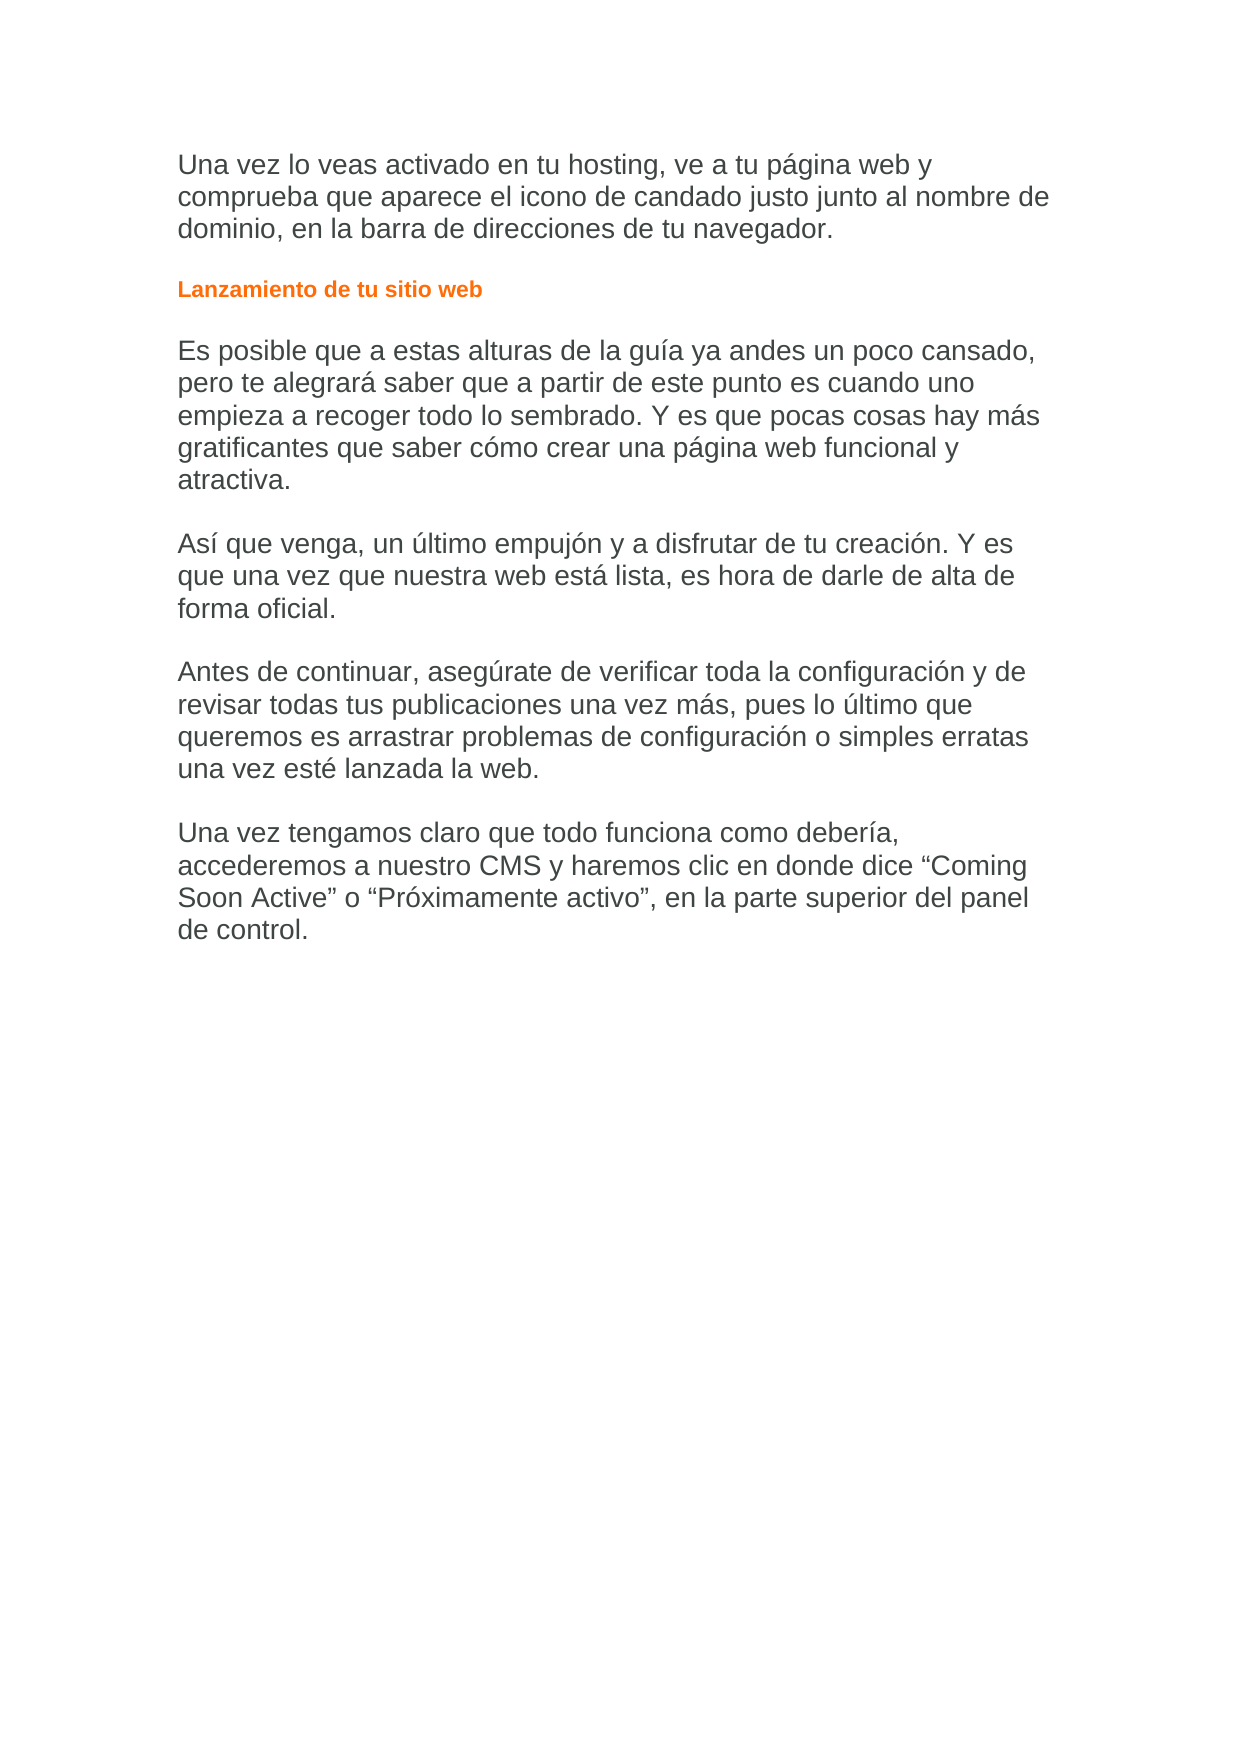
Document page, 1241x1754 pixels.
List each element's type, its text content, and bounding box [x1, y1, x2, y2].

subtitle Lanzamiento de tu sitio web [177, 276, 1063, 302]
text Una vez lo veas activado en tu hosting, ve a tu página web y comprueba que aparece el icono de candado justo junto al nombre de dominio, en la barra de direcciones de tu navegador. [177, 148, 1063, 245]
text Antes de continuar, asegúrate de verificar toda la configuración y de revisar todas tus publicaciones una vez más, pues lo último que queremos es arrastrar problemas de configuración o simples erratas una vez esté lanzada la web. [177, 655, 1063, 785]
text Es posible que a estas alturas de la guía ya andes un poco cansado, pero te alegrará saber que a partir de este punto es cuando uno empieza a recoger todo lo sembrado. Y es que pocas cosas hay más gratificantes que saber cómo crear una página web funcional y atractiva. [177, 334, 1063, 496]
text Así que venga, un último empujón y a disfrutar de tu creación. Y es que una vez que nuestra web está lista, es hora de darle de alta de forma oficial. [177, 527, 1063, 624]
text Una vez tengamos claro que todo funciona como debería, accederemos a nuestro CMS y haremos clic en donde dice “Coming Soon Active” o “Próximamente activo”, en la parte superior del panel de control. [177, 816, 1063, 946]
